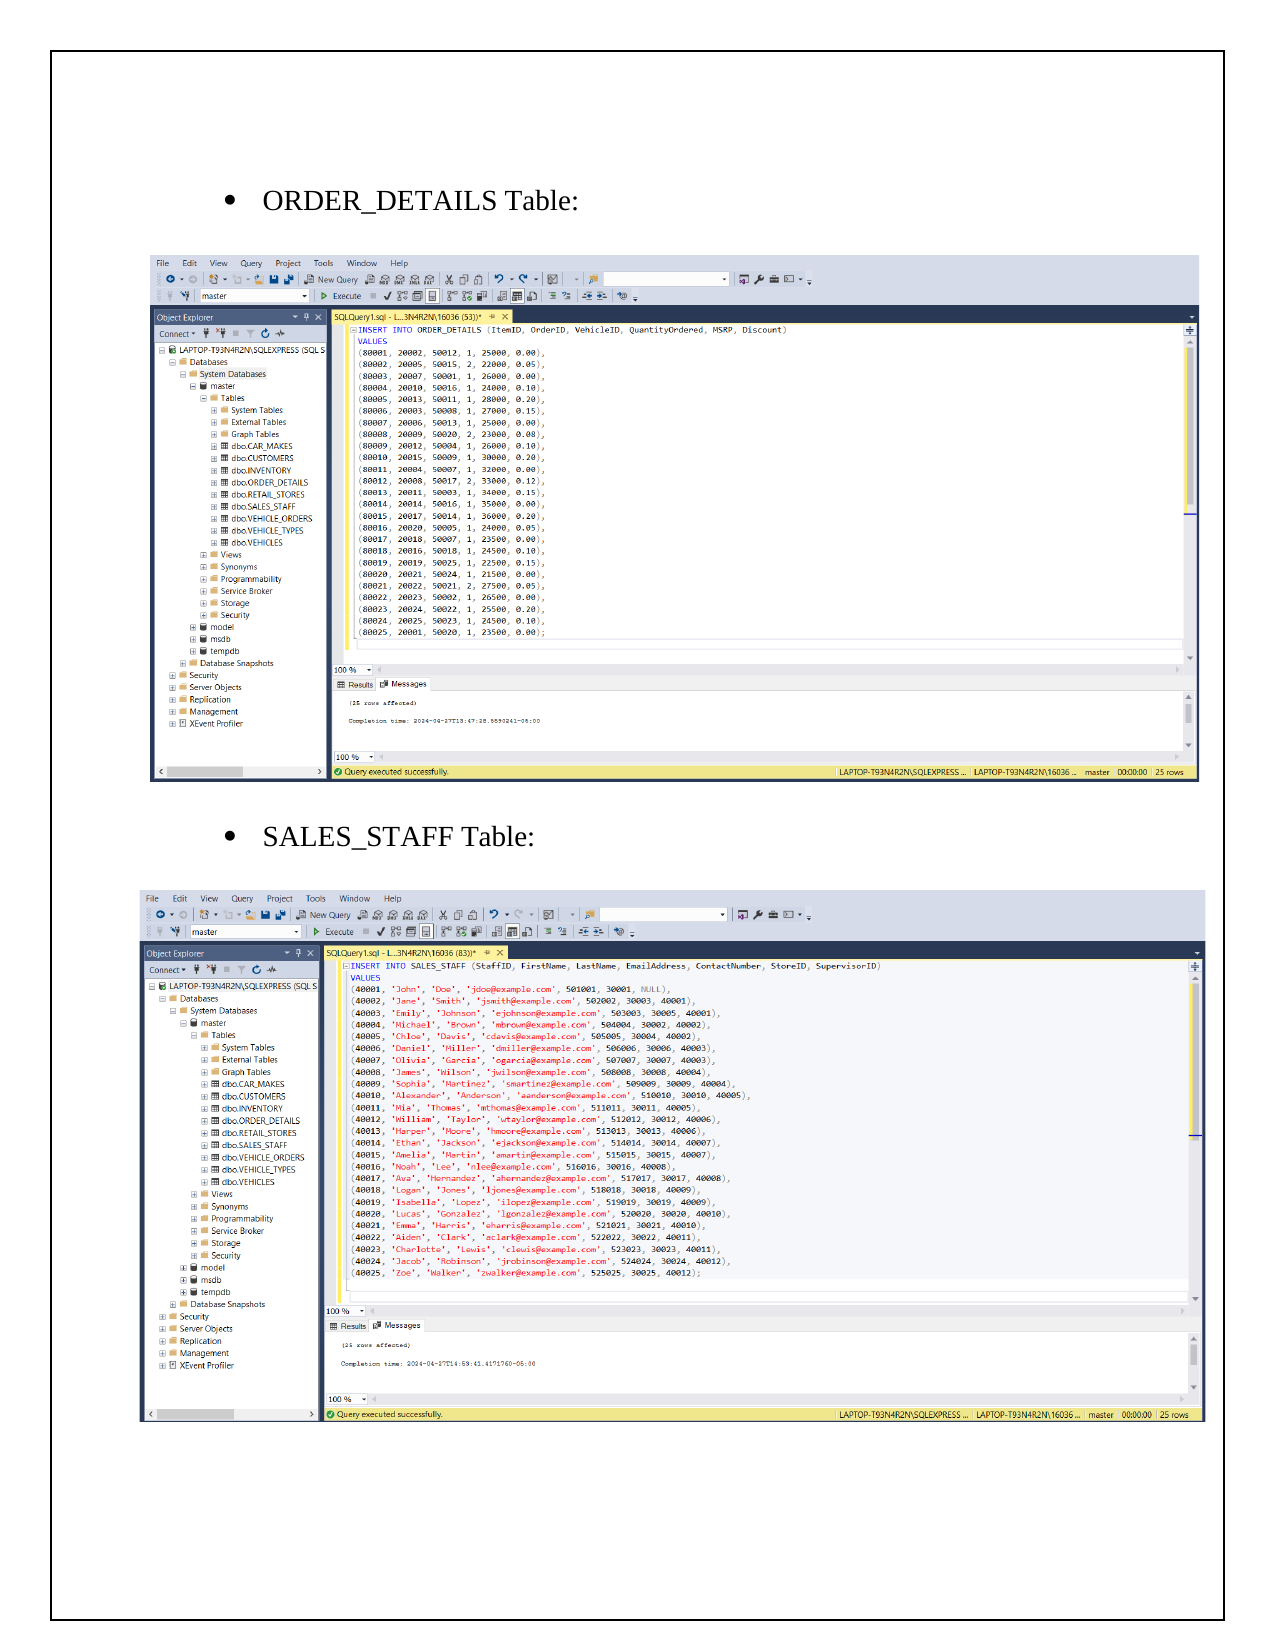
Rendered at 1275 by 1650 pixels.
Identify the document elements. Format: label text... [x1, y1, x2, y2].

picture [139, 890, 1206, 1422]
list SALES_STAFF Table: [225, 819, 1126, 853]
picture [150, 255, 1200, 782]
list ORDER_DETAILS Table: [225, 183, 1126, 217]
